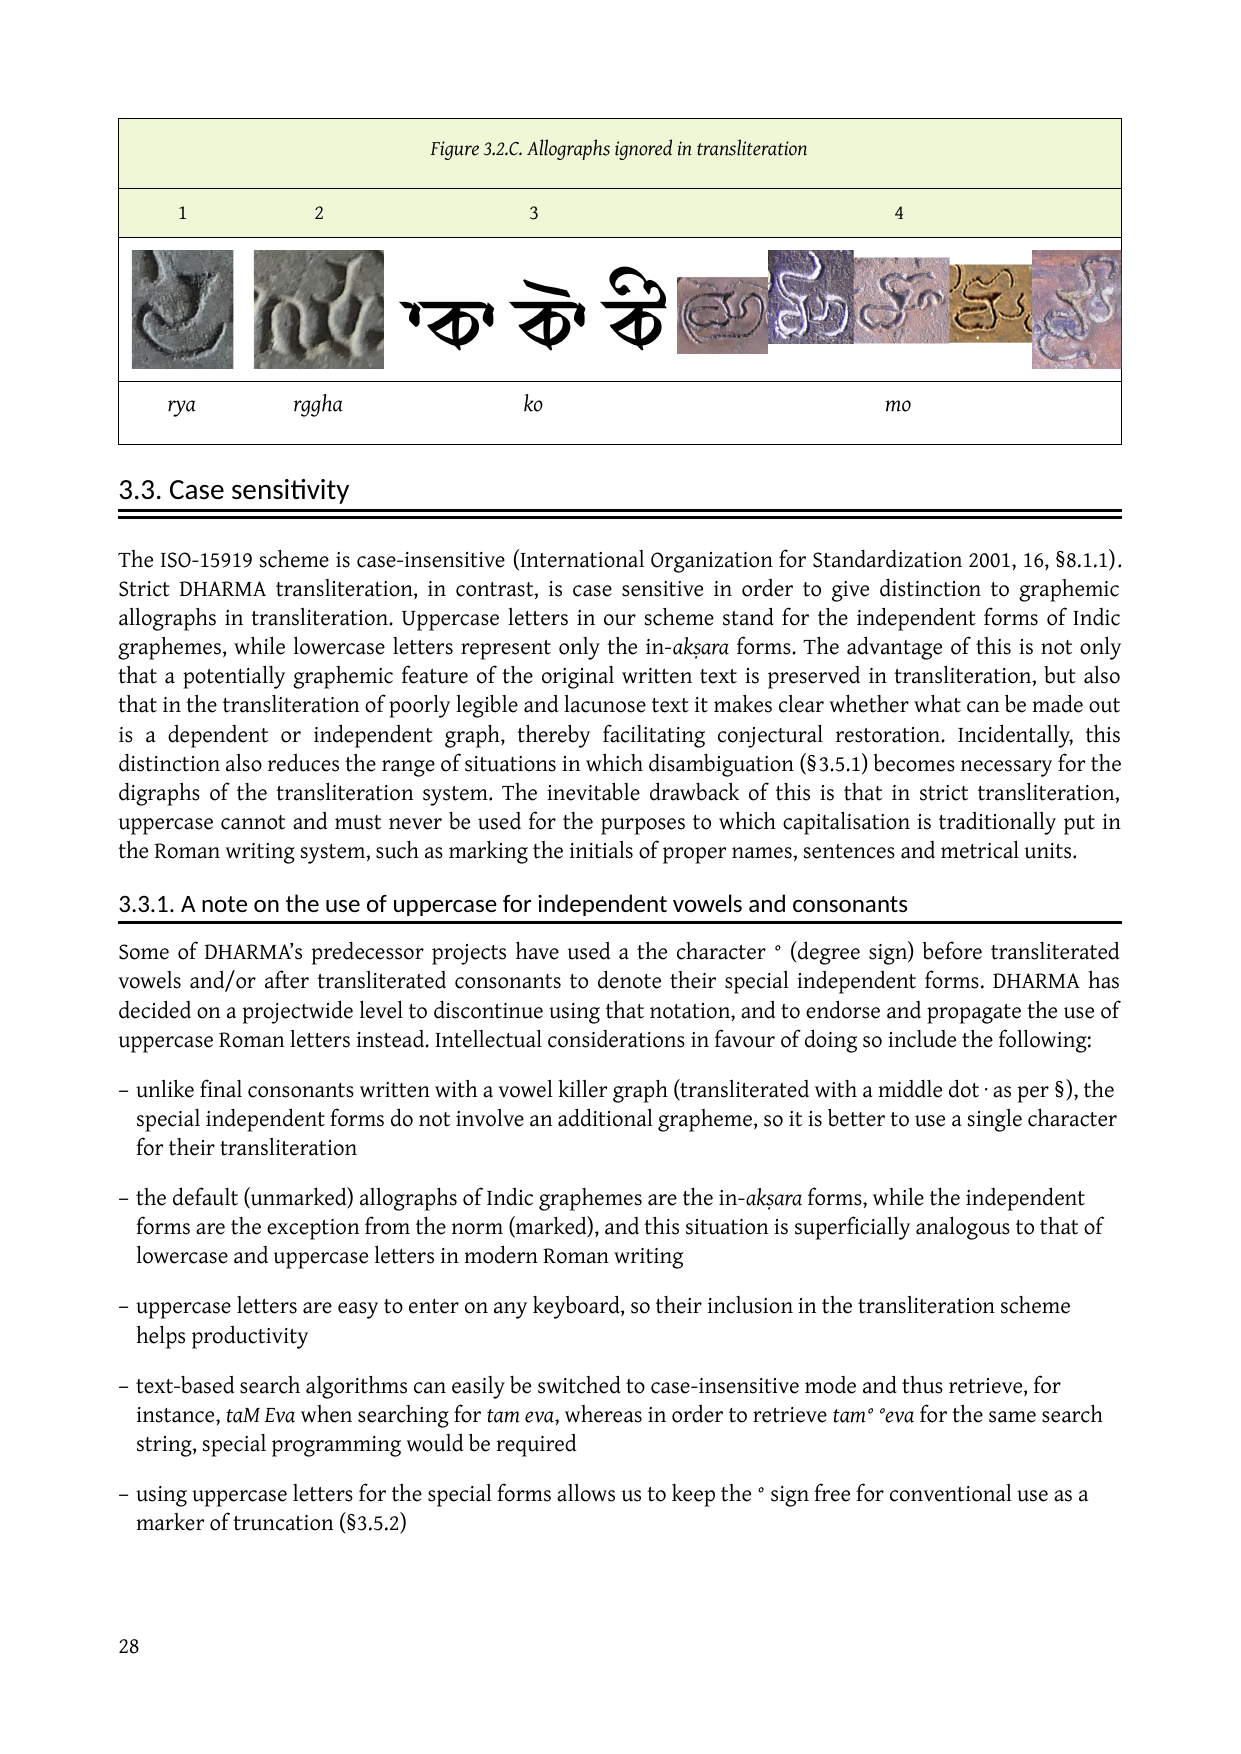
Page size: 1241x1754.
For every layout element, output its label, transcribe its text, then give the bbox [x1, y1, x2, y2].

table_header Figure 3.2.A. Allographs ignored in transliteration [119, 119, 1121, 188]
list the default (unmarked) allographs of Indic graphemes are the in-akṣara forms, while the independent forms are the exception from the norm (marked), and this situation is superficially analogous to that of lowercase and uppercase letters in modern Roman writing [118, 1182, 1122, 1270]
table_cell mo [676, 382, 1121, 444]
list text-based search algorithms can easily be switched to case-insensitive mode and thus retrieve, for instance, taM Eva when searching for tam eva, whereas in order to retrieve tam° °eva for the same search string, special programming would be required [118, 1370, 1122, 1457]
picture [677, 250, 1122, 369]
table_cell [391, 238, 676, 381]
list unlike final consonants written with a vowel killer graph (transliterated with a middle dot · as per §0), the special independent forms do not involve an additional grapheme, so it is better to use a single character for their transliteration [118, 1074, 1122, 1161]
picture [398, 265, 670, 354]
text Some of DHARMA’s predecessor projects have used a the character ° (degree sign) before transliterated vowels and/or after transliterated consonants to denote their special independent forms. DHARMA has decided on a projectwide level to discontinue using that notation, and to endorse and propagate the use of uppercase Roman letters instead. Intellectual considerations in favour of doing so include the following: [118, 936, 1122, 1053]
table_cell 2 [246, 189, 391, 237]
picture [131, 250, 234, 369]
text The ISO-15919 scheme is case-insensitive (International Organization for Standardization 2001, 16, §8.1.1). Strict DHARMA transliteration, in contrast, is case sensitive in order to give distinction to graphemic allographs in transliteration. Uppercase letters in our scheme stand for the independent forms of Indic graphemes, while lowercase letters represent only the in-akṣara forms. The advantage of this is not only that a potentially graphemic feature of the original written text is preserved in transliteration, but also that in the transliteration of poorly legible and lacunose text it makes clear whether what can be made out is a dependent or independent graph, thereby facilitating conjectural restoration. Incidentally, this distinction also reduces the range of situations in which disambiguation (§3.5.1) becomes necessary for the digraphs of the transliteration system. The inevitable drawback of this is that in strict transliteration, uppercase cannot and must never be used for the purposes to which capitalisation is traditionally put in the Roman writing system, such as marking the initials of proper names, sentences and metrical units. [118, 544, 1122, 864]
table_cell 1 [119, 189, 246, 237]
table_cell rya [119, 382, 246, 444]
picture [253, 250, 384, 369]
subtitle Case sensitivity [118, 470, 1122, 509]
table_cell [119, 238, 246, 381]
table_cell [676, 238, 1121, 381]
table_cell ko [391, 382, 676, 444]
table_cell [246, 238, 391, 381]
list using uppercase letters for the special forms allows us to keep the ° sign free for conventional use as a marker of truncation (§3.5.2) [118, 1478, 1122, 1536]
list uppercase letters are easy to enter on any keyboard, so their inclusion in the transliteration scheme helps productivity [118, 1291, 1122, 1349]
table_cell 3 [391, 189, 676, 237]
subtitle A note on the use of uppercase for independent vowels and consonants [118, 885, 1122, 921]
table_cell rggha [246, 382, 391, 444]
table_cell 4 [676, 189, 1121, 237]
